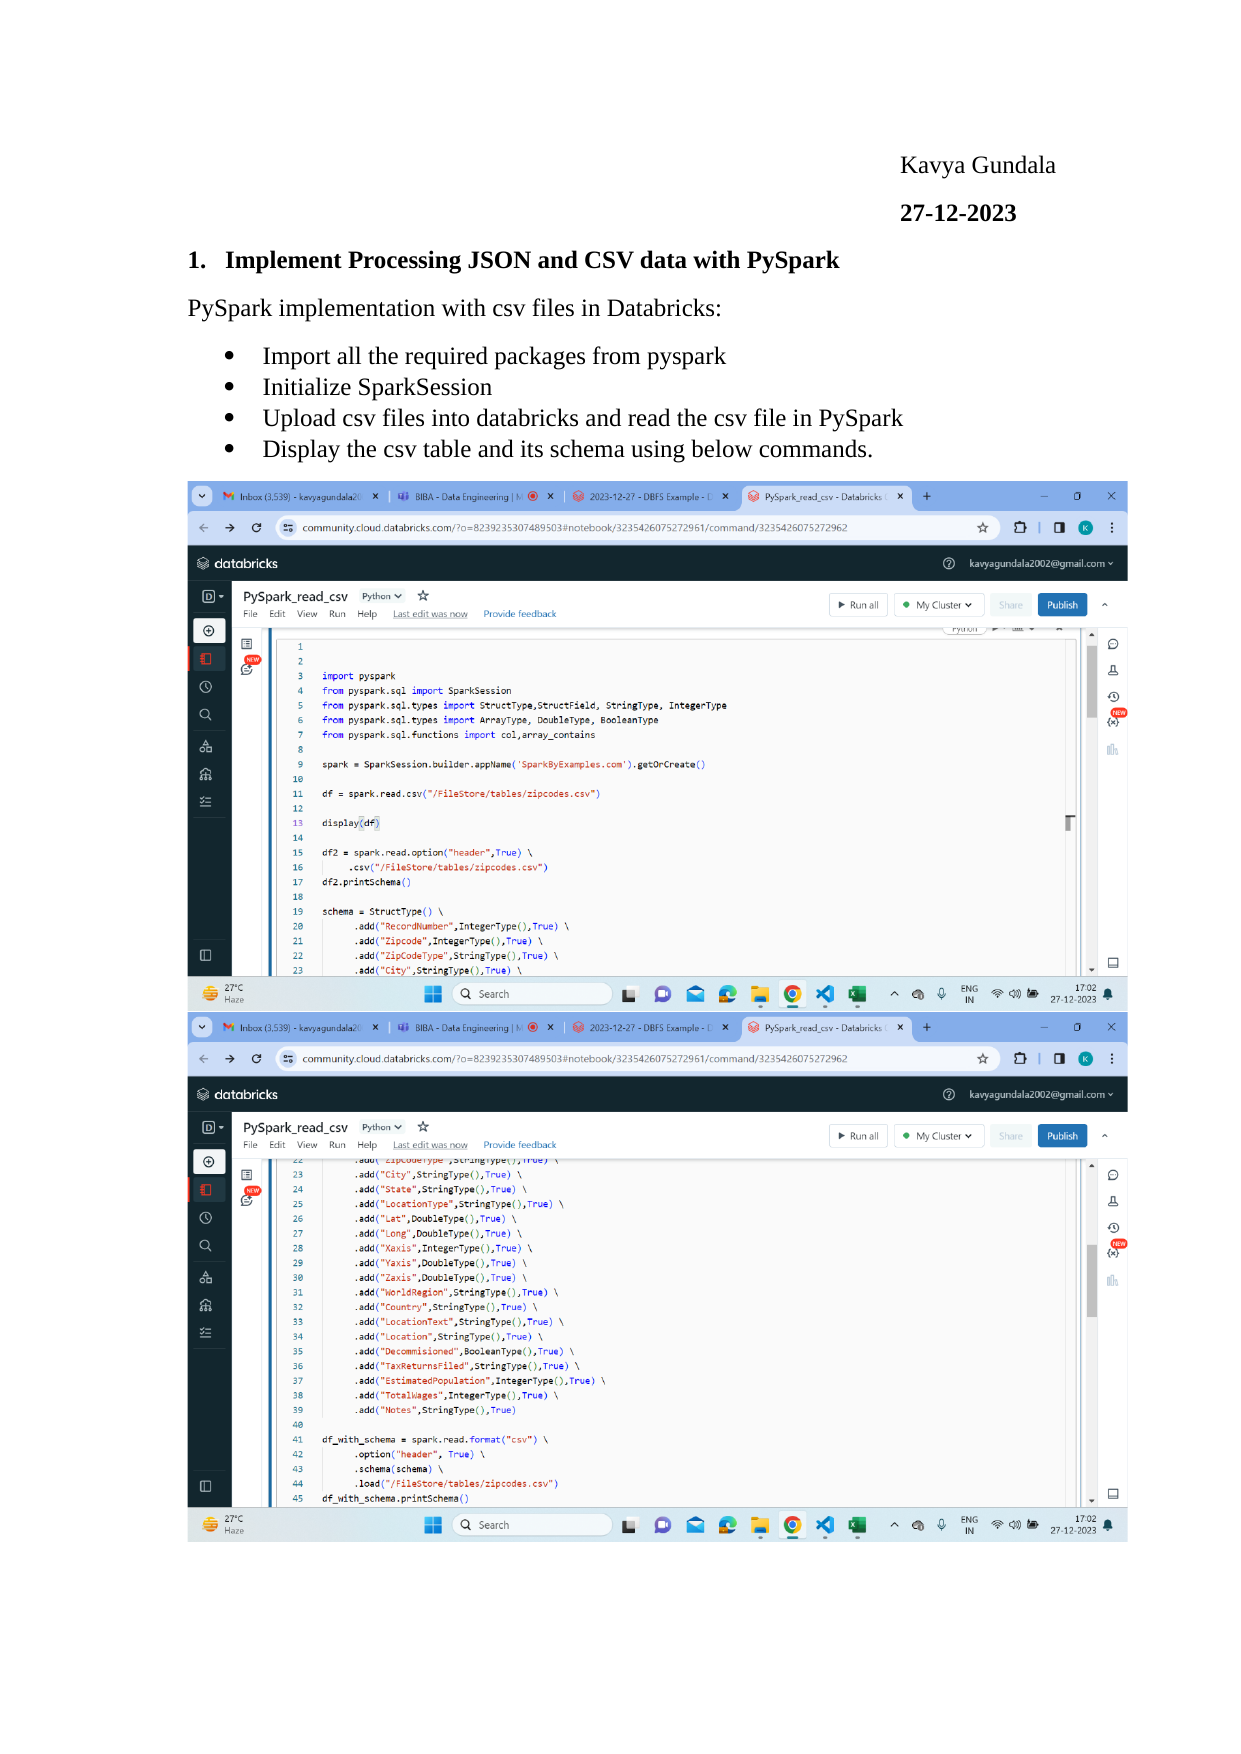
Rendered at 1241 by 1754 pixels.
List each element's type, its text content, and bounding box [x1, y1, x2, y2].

picture [187, 481, 1128, 1011]
picture [187, 1012, 1128, 1542]
text Kavya Gundala [150, 150, 1090, 179]
list Display the csv table and its schema using below commands. [225, 434, 1090, 463]
list Initialize SparkSession [225, 372, 1090, 401]
text PySpark implementation with csv files in Databricks: [187, 293, 1090, 322]
list Import all the required packages from pyspark [225, 341, 1090, 369]
list Implement Processing JSON and CSV data with PySpark [187, 245, 1090, 274]
text 27-12-2023 [150, 198, 1090, 226]
list Upload csv files into databricks and read the csv file in PySpark [225, 403, 1090, 432]
